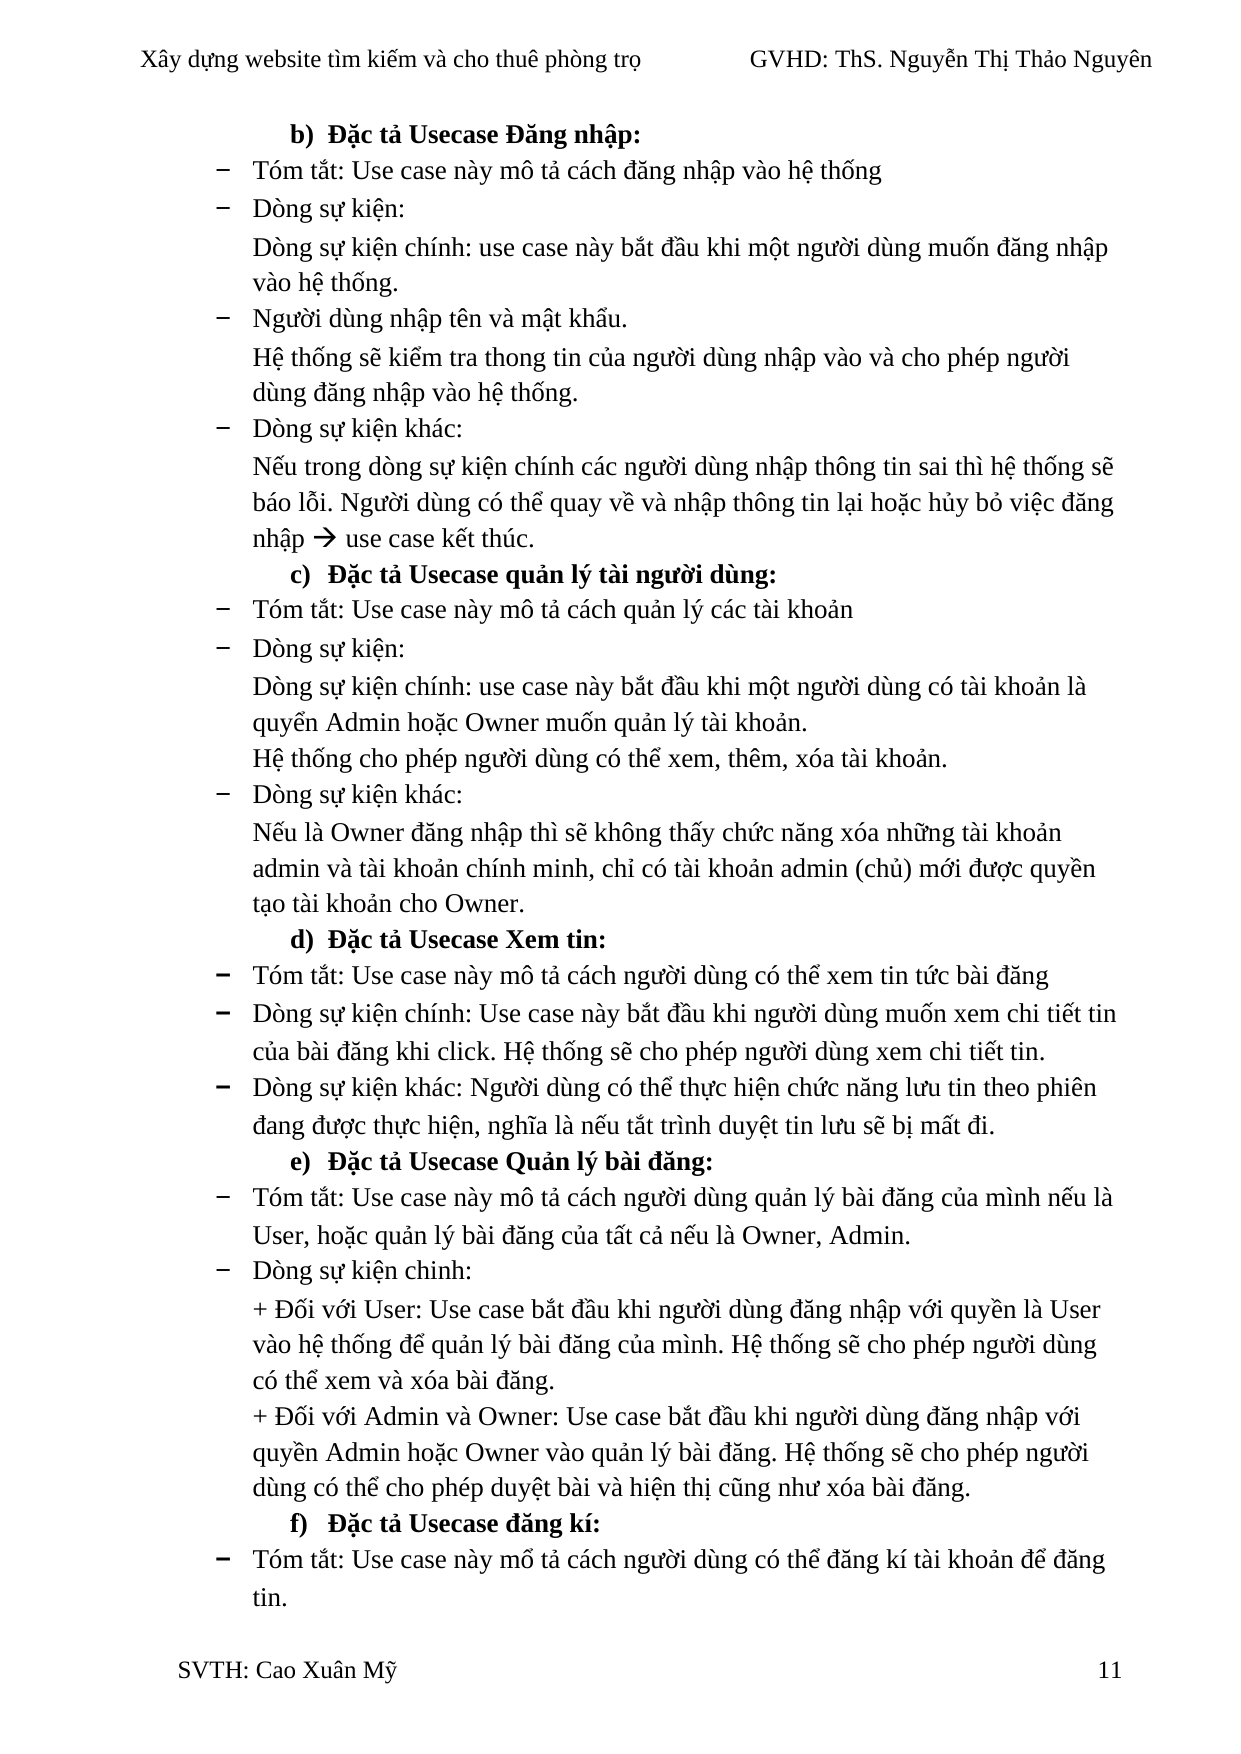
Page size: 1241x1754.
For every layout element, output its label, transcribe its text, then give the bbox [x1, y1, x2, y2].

list Dòng sự kiện chinh: [215, 1254, 1122, 1288]
text Hệ thống cho phép người dùng có thể xem, thêm, xóa tài khoản. [252, 742, 1122, 773]
list Tóm tắt: Use case này mô tả cách đăng nhập vào hệ thống [215, 154, 1122, 187]
list Đặc tả Usecase Xem tin: [290, 923, 1122, 954]
list Tóm tắt: Use case này mô tả cách quản lý các tài khoản [215, 594, 1122, 627]
list Nếu trong dòng sự kiện chính các người dùng nhập thông tin sai thì hệ thống sẽ báo lỗi. Người dùng có thể quay về và nhập thông tin lại hoặc hủy bỏ việc đăng nhập use case kết thúc. [252, 451, 1122, 553]
list Dòng sự kiện: [215, 632, 1122, 666]
list Tóm tắt: Use case này mô tả cách người dùng có thể xem tin tức bài đăng [215, 959, 1122, 992]
list Dòng sự kiện chính: Use case này bắt đầu khi người dùng muốn xem chi tiết tin của bài đăng khi click. Hệ thống sẽ cho phép người dùng xem chi tiết tin. [215, 997, 1122, 1067]
list Tóm tắt: Use case này mô tả cách người dùng quản lý bài đăng của mình nếu là User, hoặc quản lý bài đăng của tất cả nếu là Owner, Admin. [215, 1181, 1122, 1250]
list Tóm tắt: Use case này mổ tả cách người dùng có thể đăng kí tài khoản để đăng tin. [215, 1543, 1122, 1612]
list Hệ thống sẽ kiểm tra thong tin của người dùng nhập vào và cho phép người dùng đăng nhập vào hệ thống. [252, 341, 1122, 407]
list Dòng sự kiện khác: [215, 778, 1122, 811]
list Dòng sự kiện chính: use case này bắt đầu khi một người dùng muốn đăng nhập vào hệ thống. [252, 231, 1122, 298]
list + Đối với User: Use case bắt đầu khi người dùng đăng nhập với quyền là User vào hệ thống để quản lý bài đăng của mình. Hệ thống sẽ cho phép người dùng có thể xem và xóa bài đăng. [252, 1293, 1122, 1396]
text Nếu là Owner đăng nhập thì sẽ không thấy chức năng xóa những tài khoản admin và tài khoản chính minh, chỉ có tài khoản admin (chủ) mới được quyền tạo tài khoản cho Owner. [252, 816, 1122, 919]
list Người dùng nhập tên và mật khẩu. [215, 302, 1122, 336]
list + Đối với Admin và Owner: Use case bắt đầu khi người dùng đăng nhập với quyền Admin hoặc Owner vào quản lý bài đăng. Hệ thống sẽ cho phép người dùng có thể cho phép duyệt bài và hiện thị cũng như xóa bài đăng. [252, 1400, 1122, 1503]
text Dòng sự kiện chính: use case này bắt đầu khi một người dùng có tài khoản là quyển Admin hoặc Owner muốn quản lý tài khoản. [252, 671, 1122, 737]
list Đặc tả Usecase Quản lý bài đăng: [290, 1145, 1122, 1176]
list Dòng sự kiện: [215, 192, 1122, 226]
list Dòng sự kiện khác: [215, 412, 1122, 446]
list Dòng sự kiện khác: Người dùng có thể thực hiện chức năng lưu tin theo phiên đang được thực hiện, nghĩa là nếu tắt trình duyệt tin lưu sẽ bị mất đi. [215, 1071, 1122, 1140]
list Đặc tả Usecase Đăng nhập: [290, 118, 1122, 149]
list Đặc tả Usecase quản lý tài người dùng: [290, 558, 1122, 589]
list Đặc tả Usecase đăng kí: [290, 1507, 1122, 1538]
